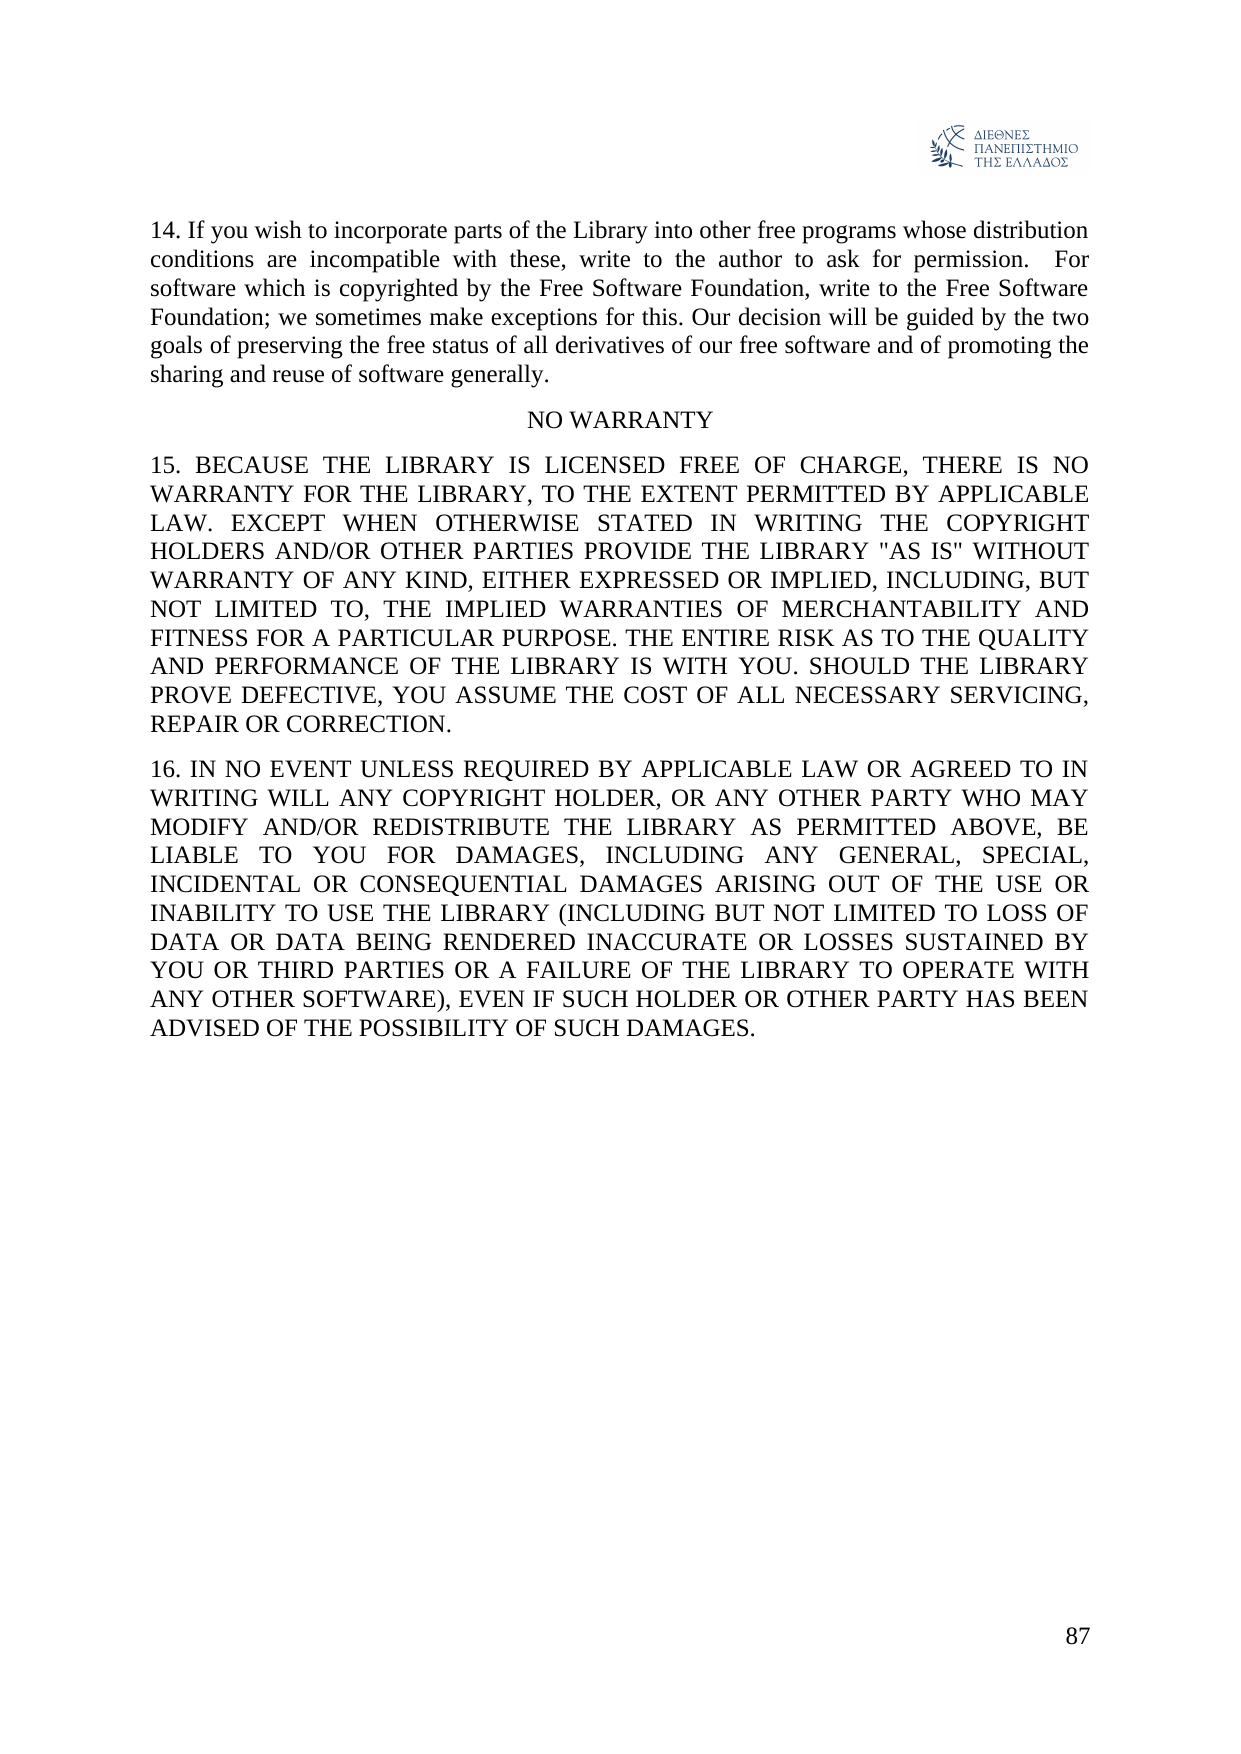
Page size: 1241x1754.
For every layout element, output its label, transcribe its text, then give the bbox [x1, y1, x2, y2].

text 16. IN NO EVENT UNLESS REQUIRED BY APPLICABLE LAW OR AGREED TO IN WRITING WILL ANY COPYRIGHT HOLDER, OR ANY OTHER PARTY WHO MAY MODIFY AND/OR REDISTRIBUTE THE LIBRARY AS PERMITTED ABOVE, BE LIABLE TO YOU FOR DAMAGES, INCLUDING ANY GENERAL, SPECIAL, INCIDENTAL OR CONSEQUENTIAL DAMAGES ARISING OUT OF THE USE OR INABILITY TO USE THE LIBRARY (INCLUDING BUT NOT LIMITED TO LOSS OF DATA OR DATA BEING RENDERED INACCURATE OR LOSSES SUSTAINED BY YOU OR THIRD PARTIES OR A FAILURE OF THE LIBRARY TO OPERATE WITH ANY OTHER SOFTWARE), EVEN IF SUCH HOLDER OR OTHER PARTY HAS BEEN ADVISED OF THE POSSIBILITY OF SUCH DAMAGES. [150, 754, 1090, 1042]
text 15. BECAUSE THE LIBRARY IS LICENSED FREE OF CHARGE, THERE IS NO WARRANTY FOR THE LIBRARY, TO THE EXTENT PERMITTED BY APPLICABLE LAW. EXCEPT WHEN OTHERWISE STATED IN WRITING THE COPYRIGHT HOLDERS AND/OR OTHER PARTIES PROVIDE THE LIBRARY "AS IS" WITHOUT WARRANTY OF ANY KIND, EITHER EXPRESSED OR IMPLIED, INCLUDING, BUT NOT LIMITED TO, THE IMPLIED WARRANTIES OF MERCHANTABILITY AND FITNESS FOR A PARTICULAR PURPOSE. THE ENTIRE RISK AS TO THE QUALITY AND PERFORMANCE OF THE LIBRARY IS WITH YOU. SHOULD THE LIBRARY PROVE DEFECTIVE, YOU ASSUME THE COST OF ALL NECESSARY SERVICING, REPAIR OR CORRECTION. [150, 450, 1090, 738]
text NO WARRANTY [150, 405, 1090, 433]
text 14. If you wish to incorporate parts of the Library into other free programs whose distribution conditions are incompatible with these, write to the author to ask for permission. For software which is copyrighted by the Free Software Foundation, write to the Free Software Foundation; we sometimes make exceptions for this. Our decision will be guided by the two goals of preserving the free status of all derivatives of our free software and of promoting the sharing and reuse of software generally. [150, 216, 1090, 388]
picture [917, 120, 1091, 174]
